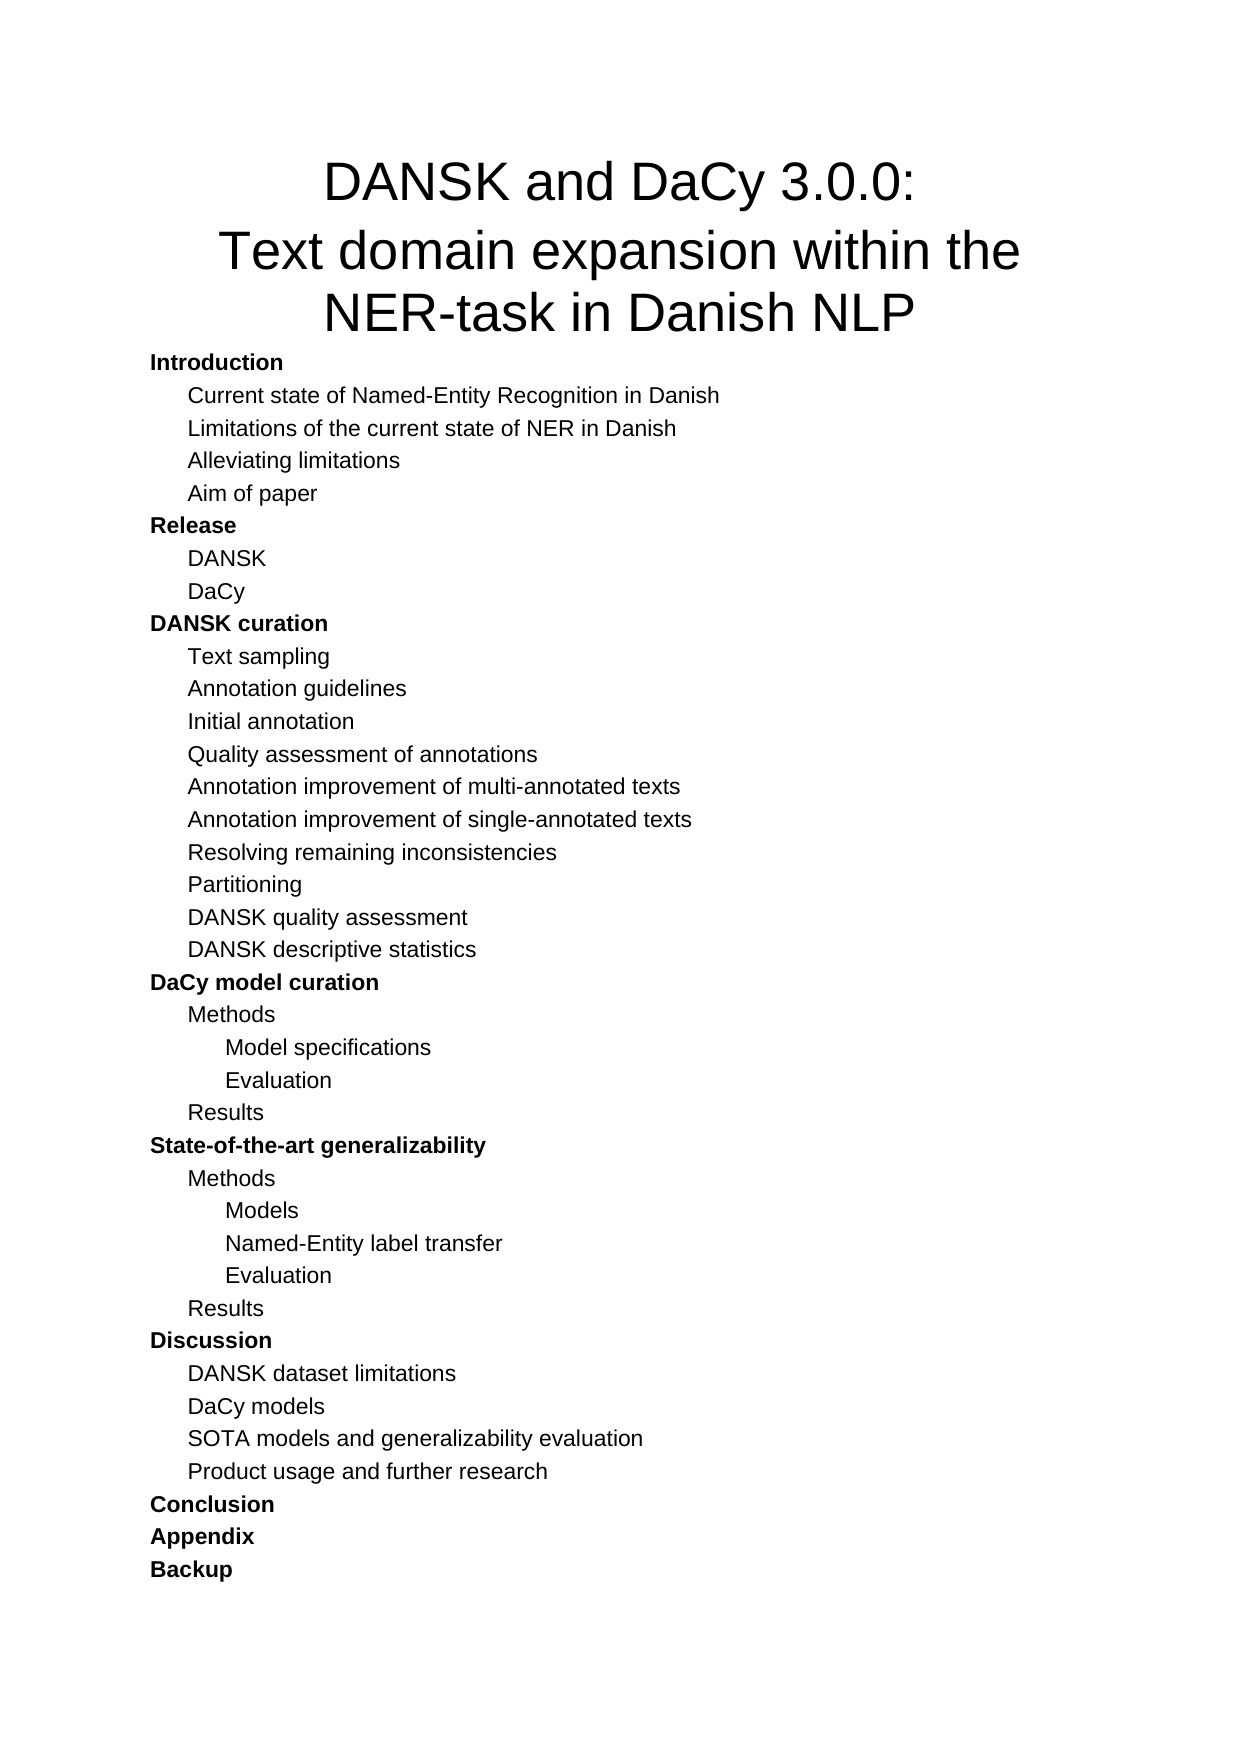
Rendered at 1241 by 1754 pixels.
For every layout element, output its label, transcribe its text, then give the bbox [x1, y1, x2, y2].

title DANSK and DaCy 3.0.0: [150, 150, 1090, 212]
title Text domain expansion within the NER-task in Danish NLP [150, 218, 1090, 343]
